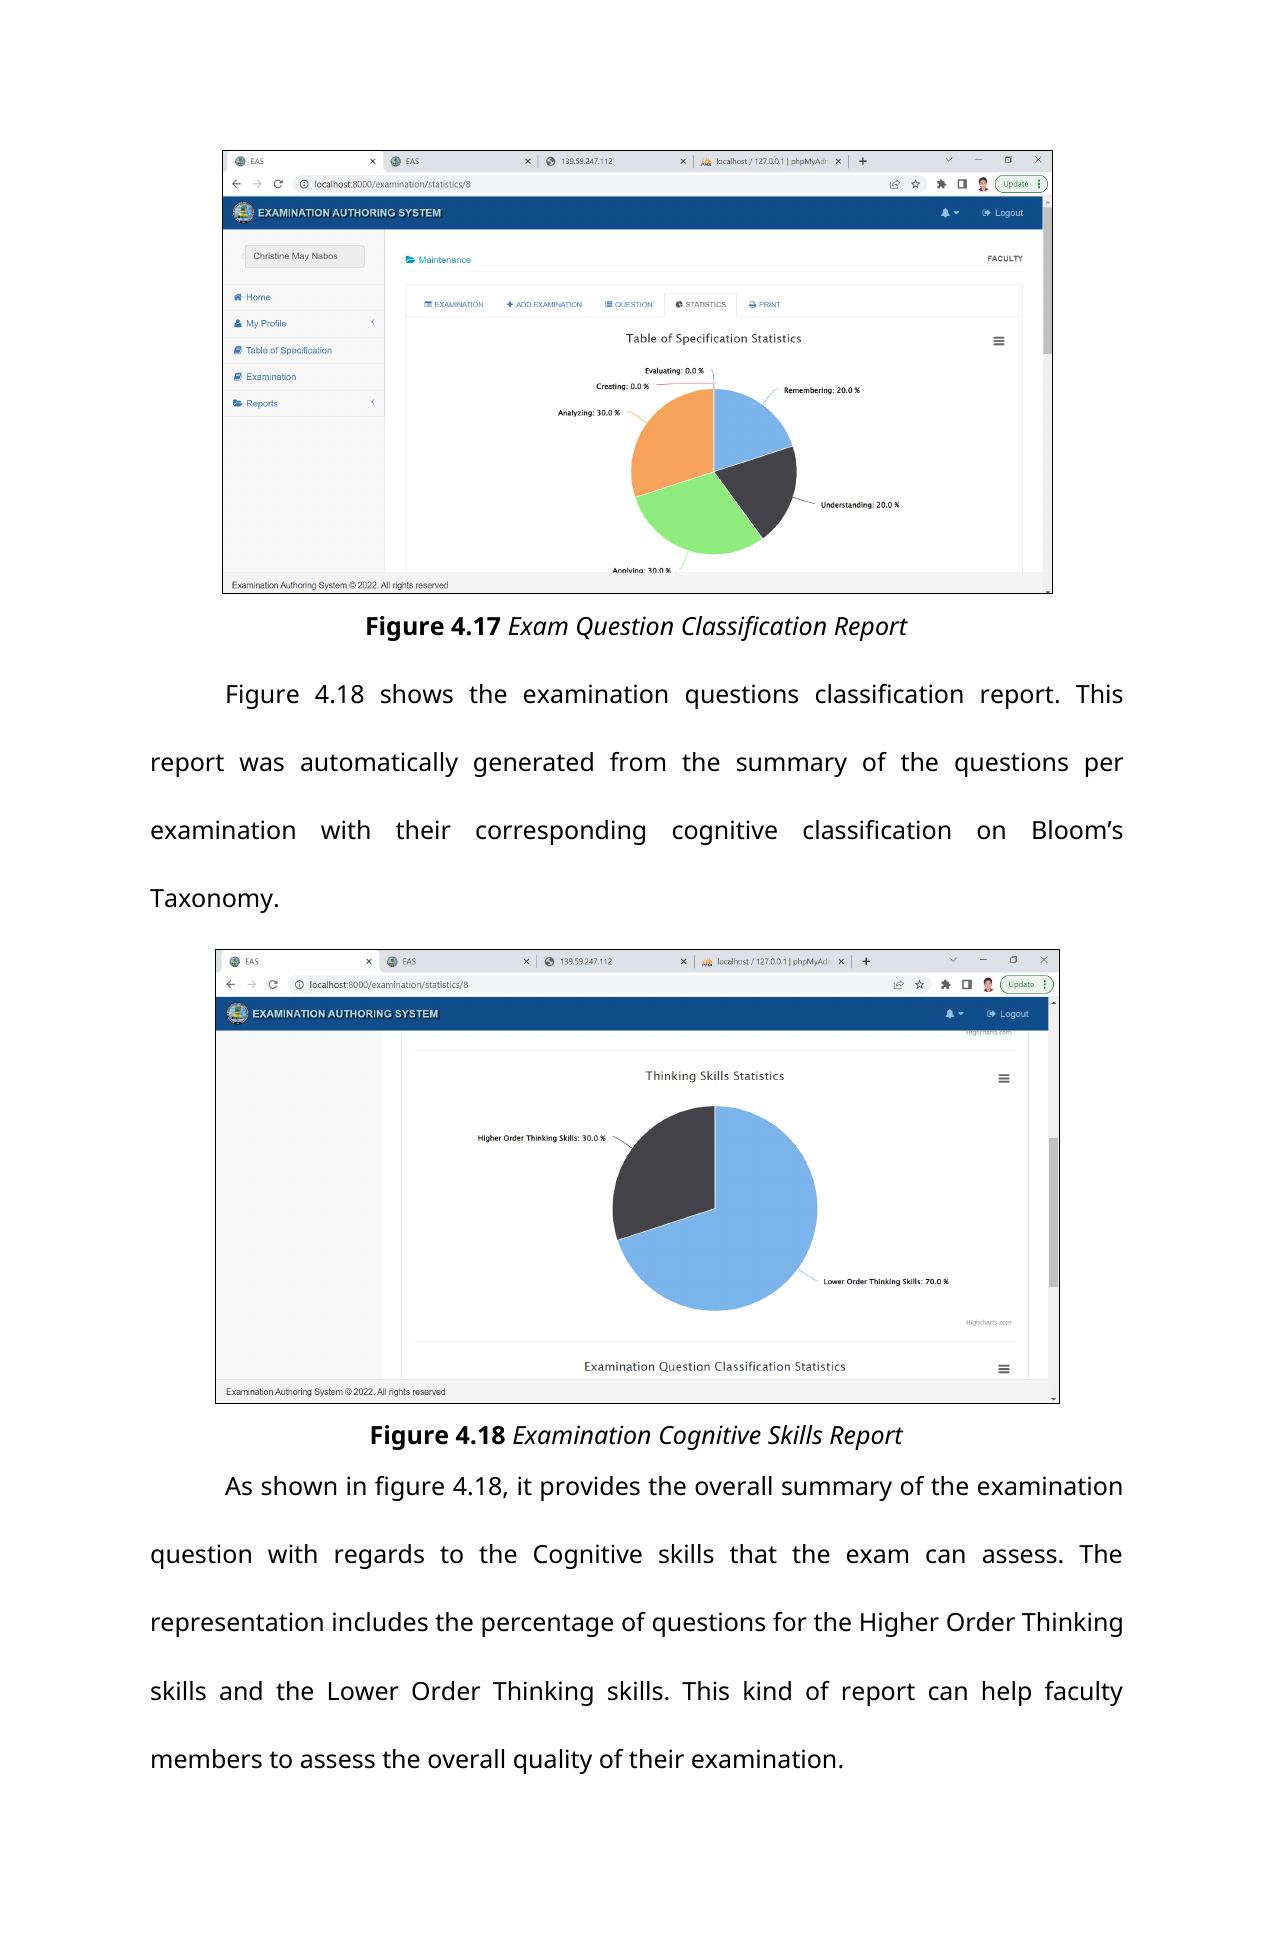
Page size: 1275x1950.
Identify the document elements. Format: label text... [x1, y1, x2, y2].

text Figure 4.18 Examination Cognitive Skills Report [150, 1418, 1125, 1452]
text As shown in figure 4.18, it provides the overall summary of the examination question with regards to the Cognitive skills that the exam can assess. The representation includes the percentage of questions for the Higher Order Thinking skills and the Lower Order Thinking skills. This kind of report can help faculty members to assess the overall quality of their examination. [150, 1469, 1125, 1775]
text Figure 4.18 shows the examination questions classification report. This report was automatically generated from the summary of the questions per examination with their corresponding cognitive classification on Bloom’s Taxonomy. [150, 677, 1125, 915]
picture [223, 151, 1052, 593]
text Figure 4.17 Exam Question Classification Report [150, 608, 1125, 642]
picture [216, 950, 1059, 1403]
